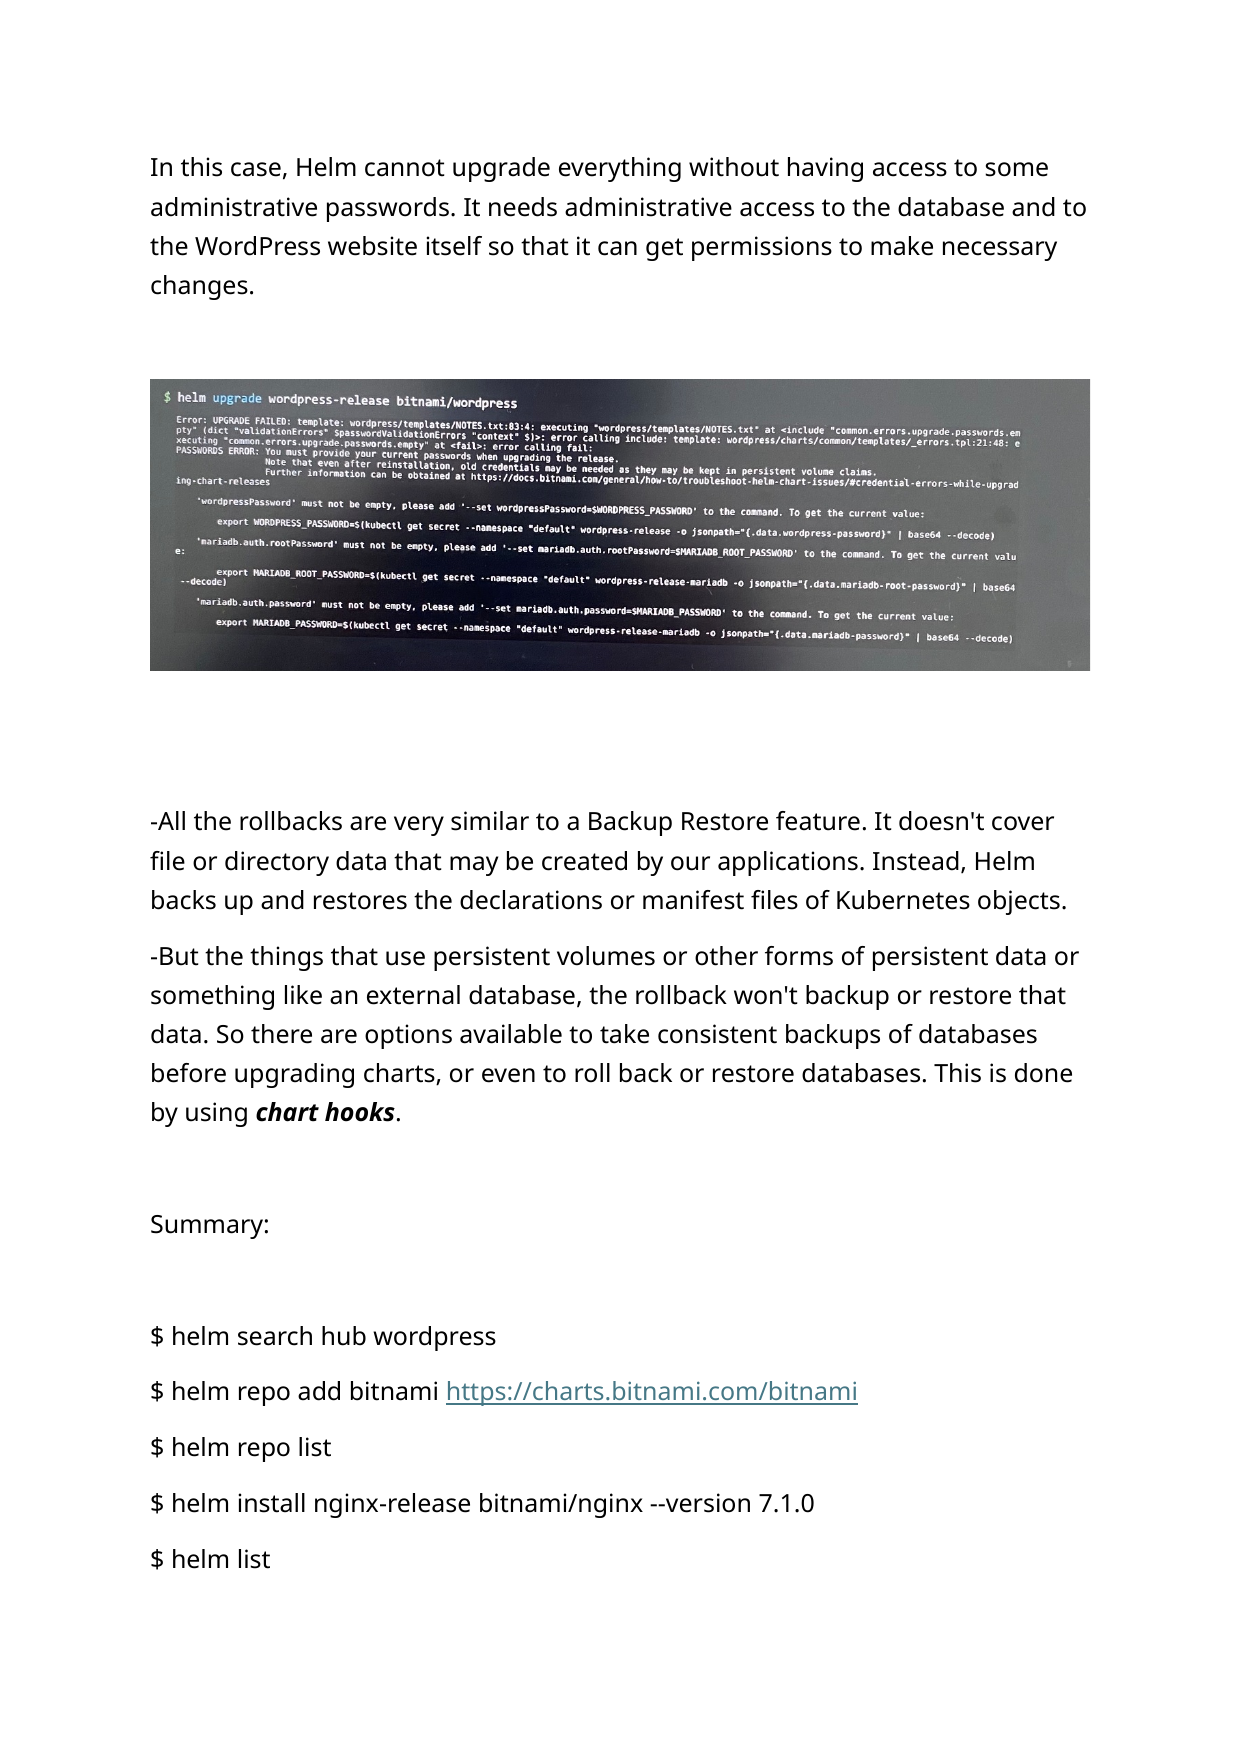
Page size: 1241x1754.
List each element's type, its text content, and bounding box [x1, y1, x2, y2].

text $ helm list [150, 1542, 1090, 1576]
text $ helm repo list [150, 1430, 1090, 1464]
text -But the things that use persistent volumes or other forms of persistent data or something like an external database, the rollback won't backup or restore that data. So there are options available to take consistent backups of databases before upgrading charts, or even to roll back or restore databases. This is done by using chart hooks. [150, 938, 1090, 1129]
text $ helm repo add bitnami https://charts.bitnami.com/bitnami [150, 1374, 1090, 1408]
text -All the rollbacks are very similar to a Backup Restore feature. It doesn't cover file or directory data that may be created by our applications. Instead, Helm backs up and restores the declarations or manifest files of Kubernetes objects. [150, 804, 1090, 916]
text In this case, Helm cannot upgrade everything without having access to some administrative passwords. It needs administrative access to the database and to the WordPress website itself so that it can get permissions to make necessary changes. [150, 150, 1090, 302]
text Summary: [150, 1207, 1090, 1241]
text $ helm search hub wordpress [150, 1318, 1090, 1352]
text $ helm install nginx-release bitnami/nginx --version 7.1.0 [150, 1486, 1090, 1520]
picture [150, 379, 1091, 671]
